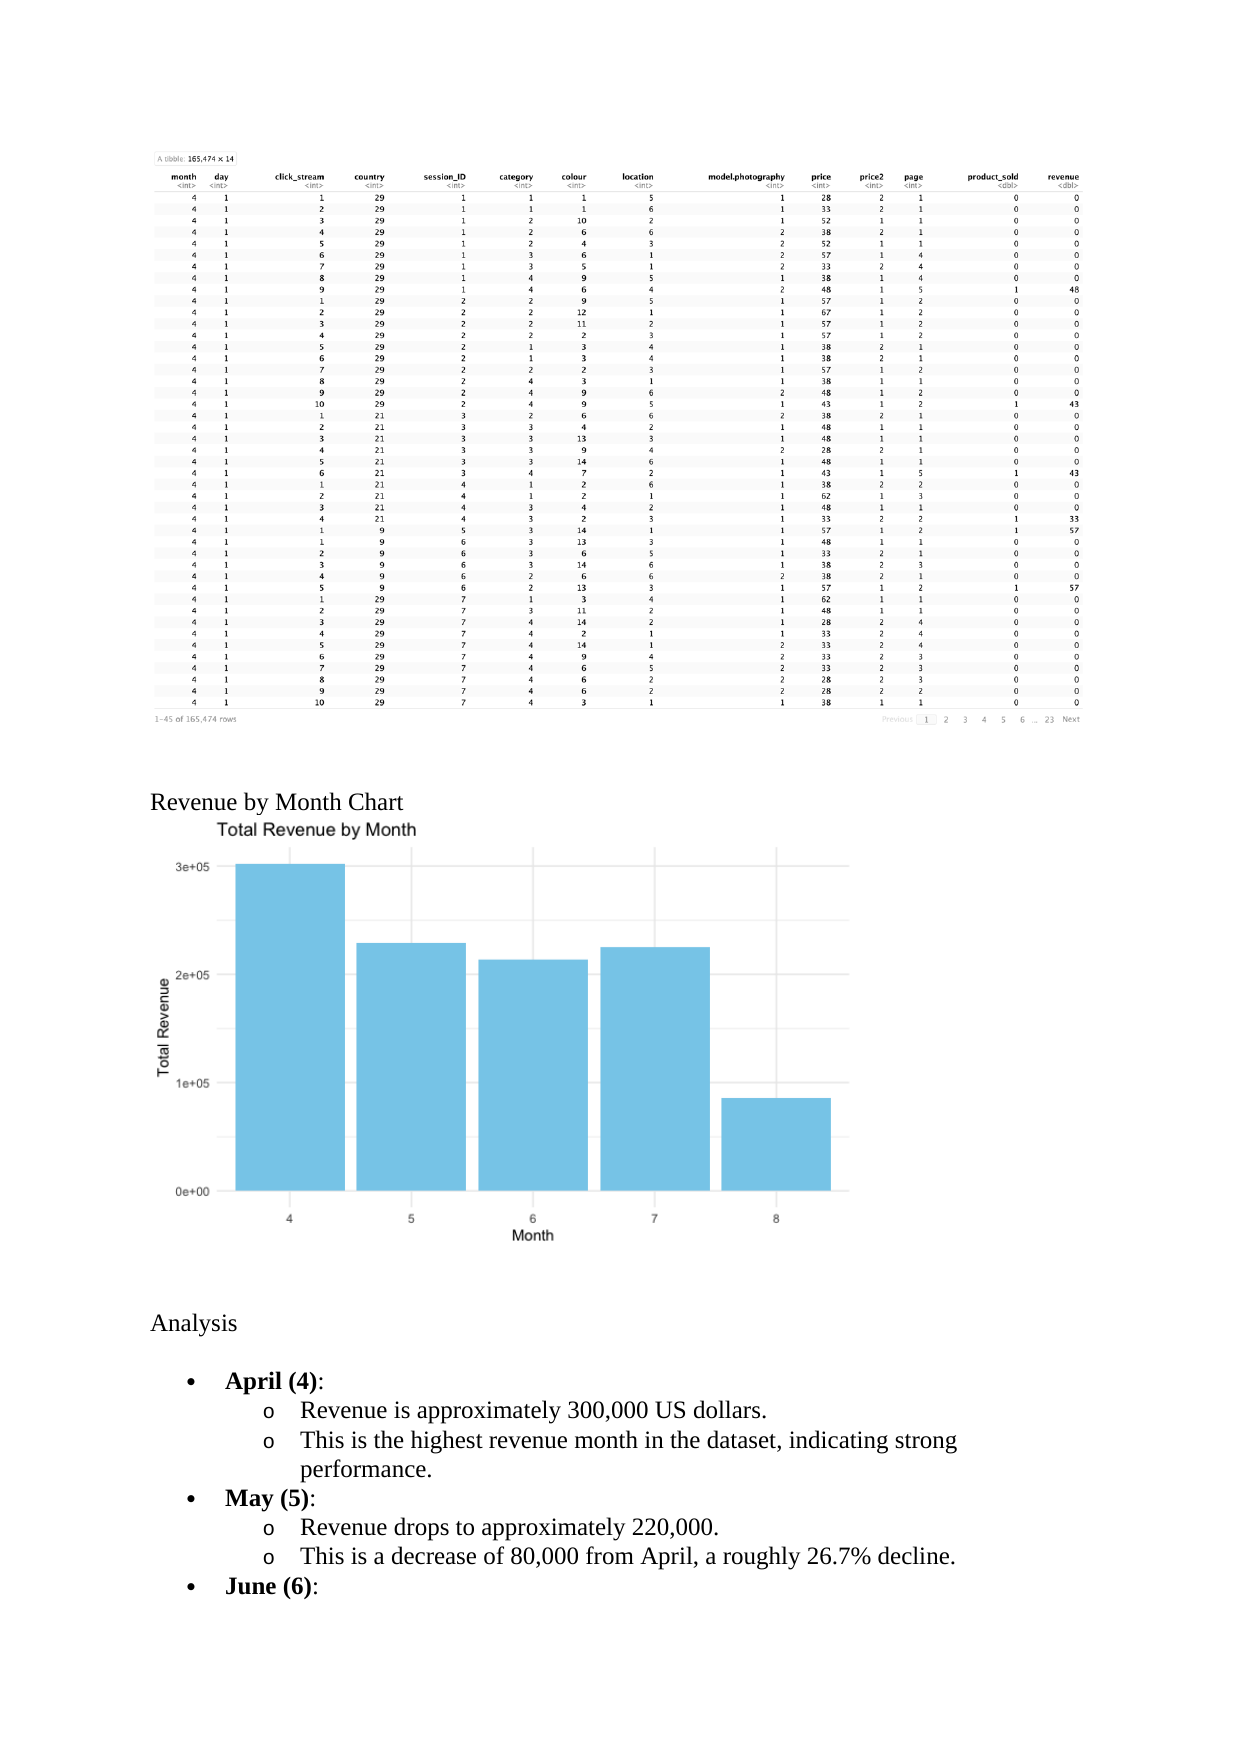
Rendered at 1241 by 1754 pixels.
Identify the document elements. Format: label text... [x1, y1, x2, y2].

list April (4): [187, 1366, 1090, 1395]
list Revenue is approximately 300,000 US dollars. [262, 1395, 1090, 1425]
list This is the highest revenue month in the dataset, indicating strong performance. [262, 1425, 1090, 1483]
list June (6): [187, 1571, 1090, 1600]
picture [150, 815, 857, 1251]
text Analysis [150, 1308, 1090, 1337]
text Revenue by Month Chart [150, 787, 1090, 816]
list This is a decrease of 80,000 from April, a roughly 26.7% decline. [262, 1541, 1090, 1571]
list May (5): [187, 1483, 1090, 1512]
list Revenue drops to approximately 220,000. [262, 1512, 1090, 1541]
picture [150, 150, 1091, 730]
